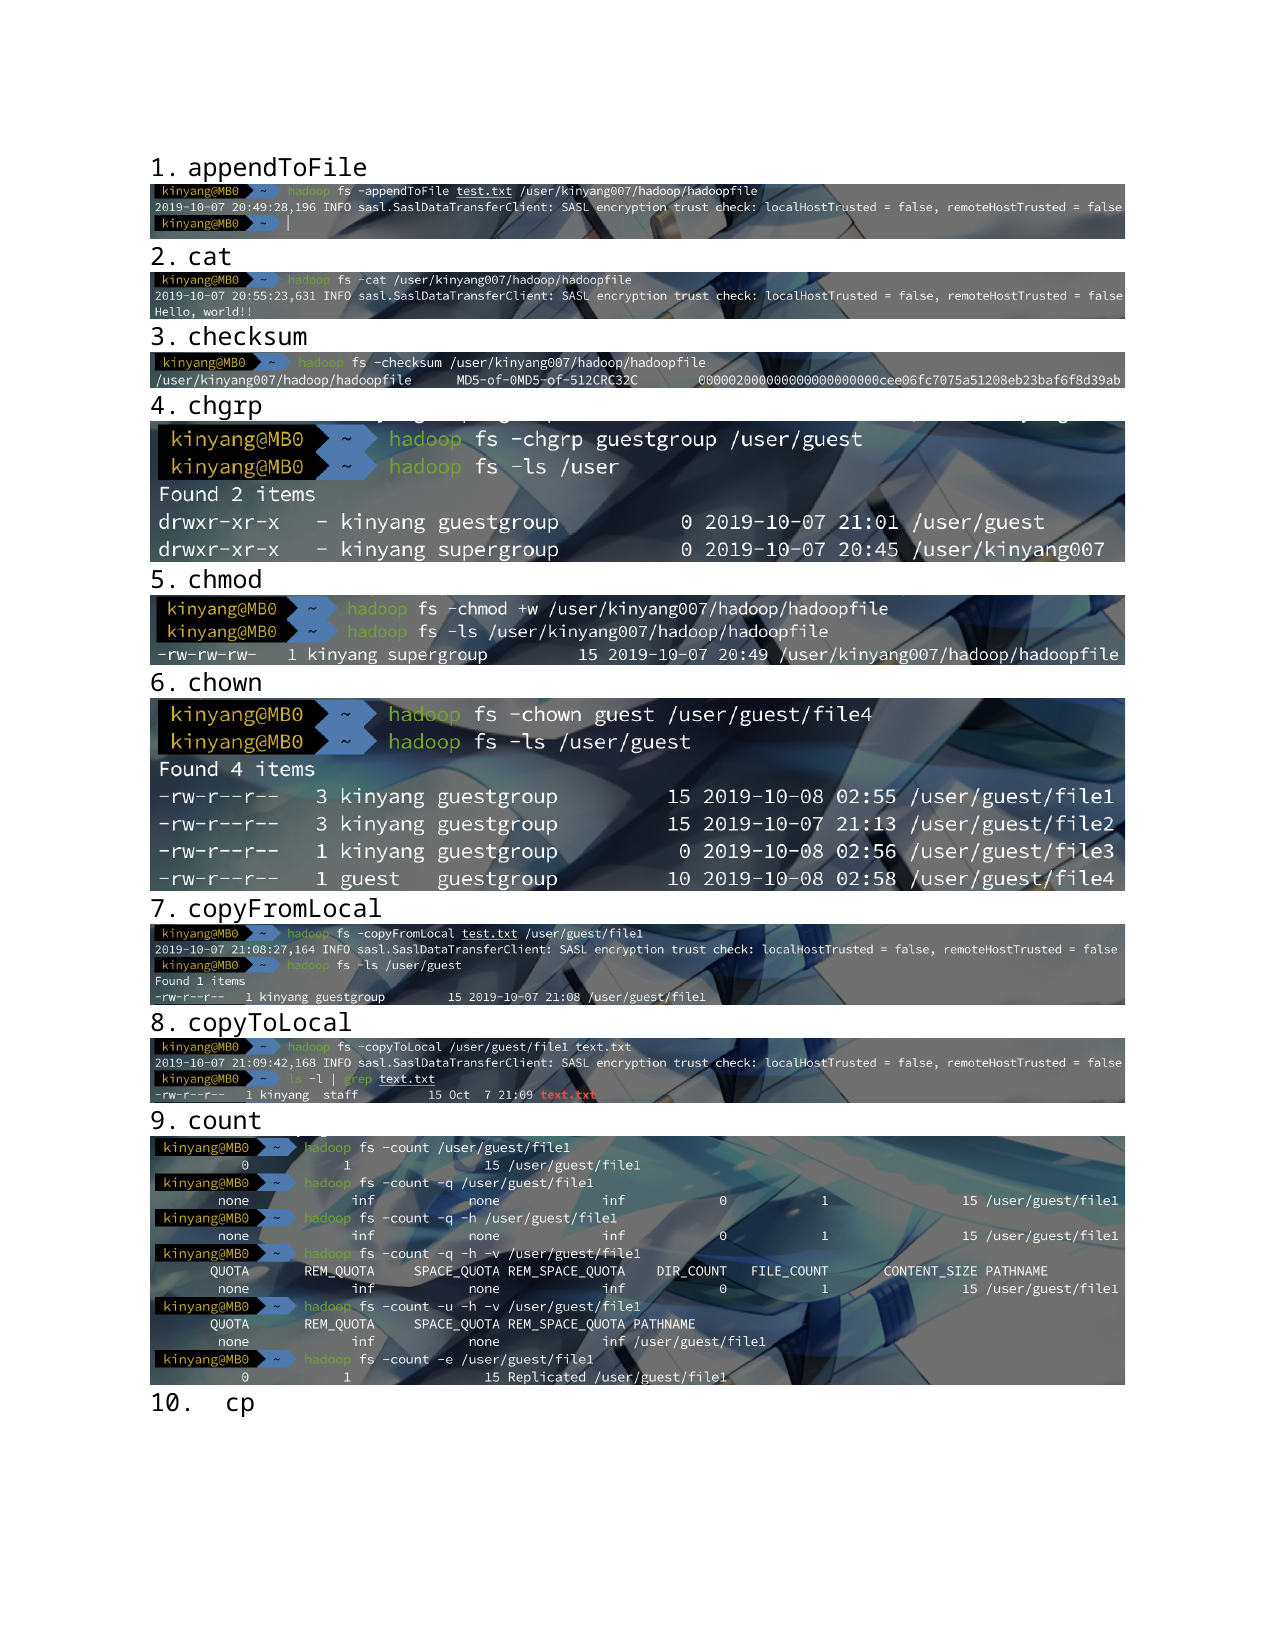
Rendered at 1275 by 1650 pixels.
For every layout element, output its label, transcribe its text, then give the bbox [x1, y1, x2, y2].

picture [150, 184, 1125, 239]
list appendToFile [150, 150, 1125, 184]
picture [150, 272, 1125, 319]
picture [150, 595, 1125, 665]
picture [150, 1136, 1125, 1385]
picture [150, 352, 1125, 388]
list cp [150, 1385, 1125, 1419]
picture [150, 421, 1125, 562]
list chmod [150, 562, 1125, 595]
list checksum [150, 319, 1125, 352]
picture [150, 1038, 1125, 1103]
list count [150, 1103, 1125, 1136]
list chown [150, 665, 1125, 698]
picture [150, 924, 1125, 1005]
list cat [150, 239, 1125, 272]
list copyFromLocal [150, 891, 1125, 924]
list copyToLocal [150, 1005, 1125, 1038]
picture [150, 698, 1125, 891]
list chgrp [150, 388, 1125, 421]
